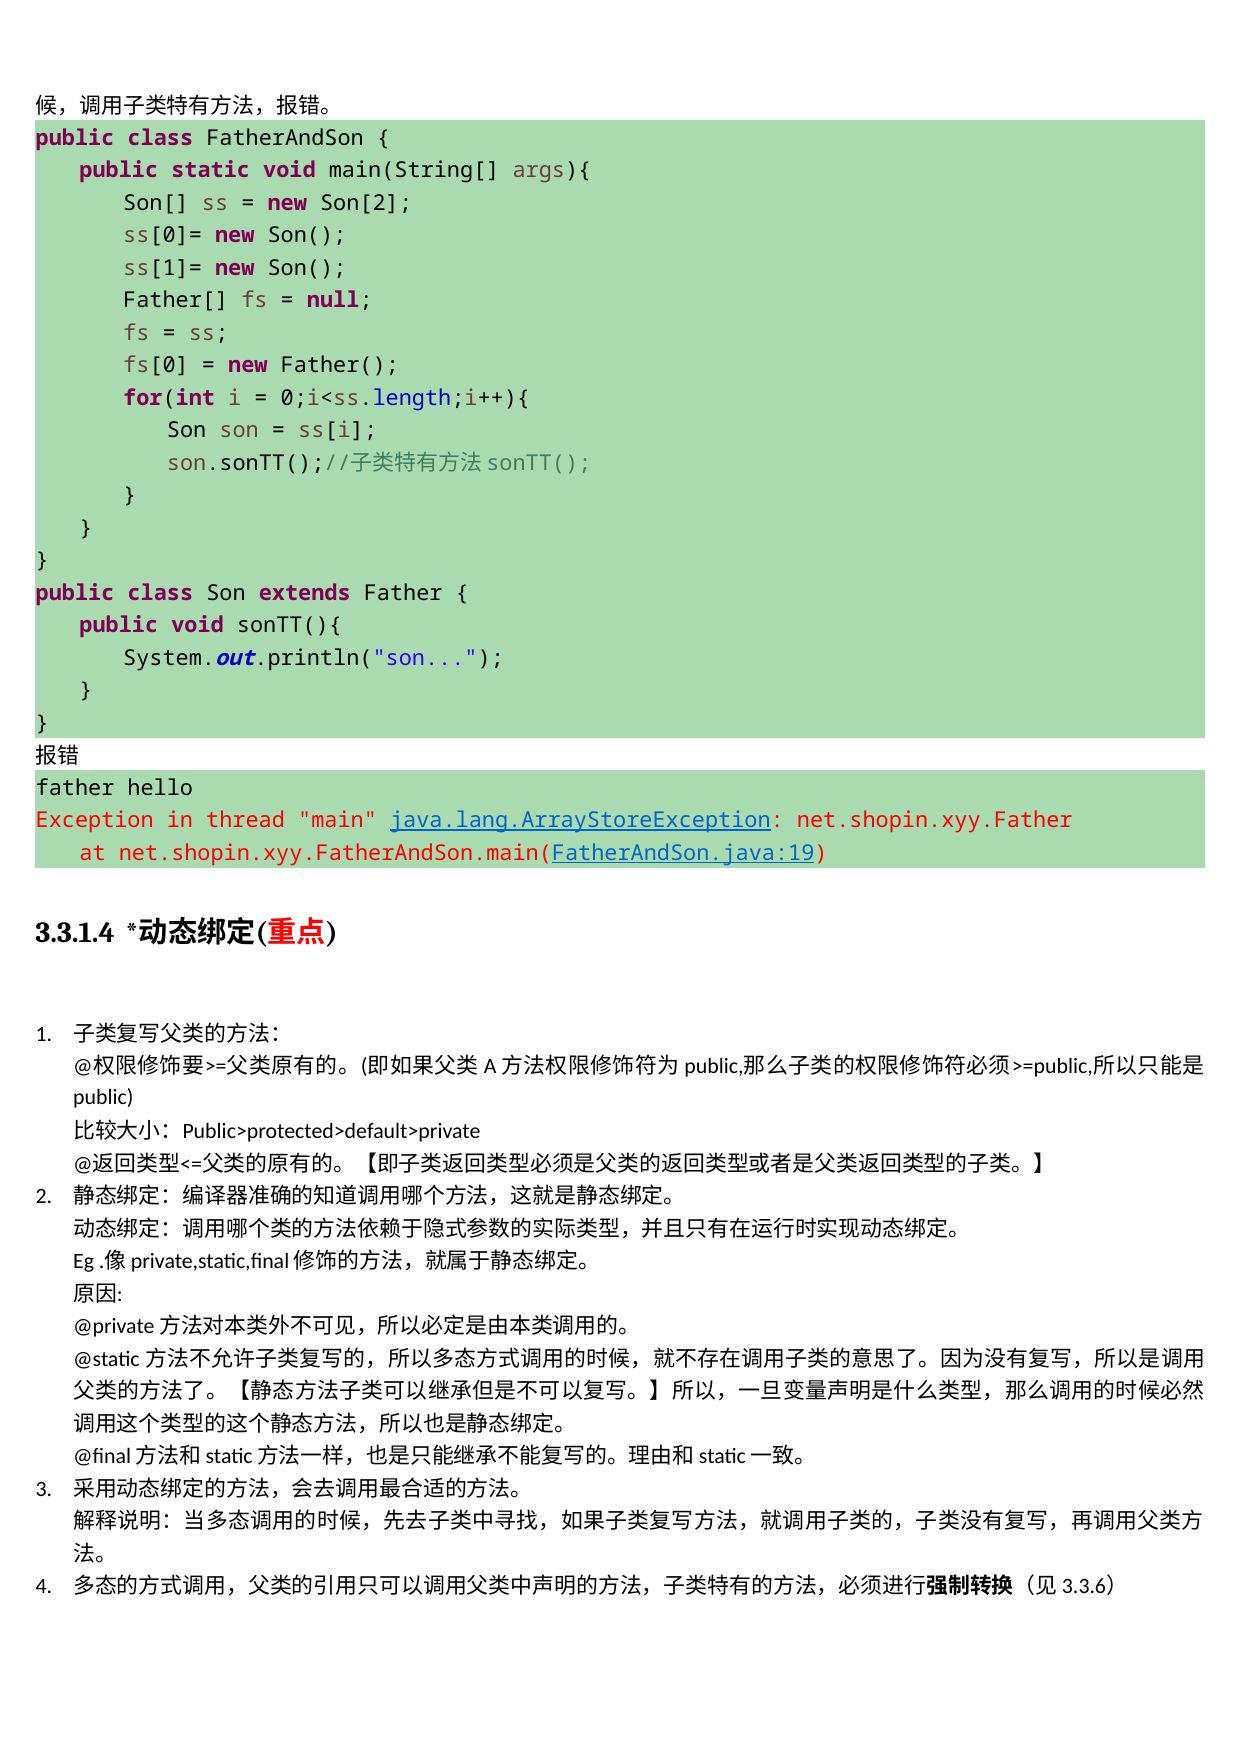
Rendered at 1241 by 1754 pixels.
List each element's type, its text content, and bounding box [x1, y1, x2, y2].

text public class FatherAndSon { [35, 120, 1205, 153]
text Exception in thread "main" java.lang.ArrayStoreException: net.shopin.xyy.Father [35, 803, 1205, 835]
text Son[] ss = new Son[2]; [35, 185, 1205, 218]
list 子类复写父类的方法： [35, 1016, 1205, 1048]
text System.out.println("son..."); [35, 640, 1205, 673]
list 动态绑定：调用哪个类的方法依赖于隐式参数的实际类型，并且只有在运行时实现动态绑定。 [73, 1211, 1205, 1243]
text Son son = ss[i]; [35, 413, 1205, 445]
list 多态的方式调用，父类的引用只可以调用父类中声明的方法，子类特有的方法，必须进行强制转换（见3.3.6） [35, 1568, 1205, 1601]
text public class Son extends Father { [35, 575, 1205, 608]
text at net.shopin.xyy.FatherAndSon.main(FatherAndSon.java:19) [35, 835, 1205, 868]
text ss[1]= new Son(); [35, 250, 1205, 283]
text fs[0] = new Father(); [35, 348, 1205, 380]
text } [35, 705, 1205, 738]
subtitle *动态绑定(重点) [35, 897, 1205, 962]
text son.sonTT();//子类特有方法sonTT(); [35, 445, 1205, 478]
list @private方法对本类外不可见，所以必定是由本类调用的。 [73, 1308, 1205, 1341]
list 采用动态绑定的方法，会去调用最合适的方法。 [35, 1471, 1205, 1503]
text public static void main(String[] args){ [35, 153, 1205, 185]
list 原因: [73, 1276, 1205, 1308]
text } [35, 478, 1205, 510]
text } [35, 510, 1205, 543]
list 静态绑定：编译器准确的知道调用哪个方法，这就是静态绑定。 [35, 1178, 1205, 1211]
text ss[0]= new Son(); [35, 218, 1205, 250]
text for(int i = 0;i<ss.length;i++){ [35, 380, 1205, 413]
list @final方法和static方法一样，也是只能继承不能复写的。理由和static一致。 [73, 1438, 1205, 1471]
text public void sonTT(){ [35, 608, 1205, 640]
text fs = ss; [35, 315, 1205, 348]
list Eg .像private,static,final修饰的方法，就属于静态绑定。 [73, 1243, 1205, 1276]
text } [35, 673, 1205, 705]
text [35, 88, 1205, 120]
list 解释说明：当多态调用的时候，先去子类中寻找，如果子类复写方法，就调用子类的，子类没有复写，再调用父类方法。 [73, 1503, 1205, 1568]
list @返回类型<=父类的原有的。【即子类返回类型必须是父类的返回类型或者是父类返回类型的子类。】 [73, 1146, 1205, 1178]
text } [35, 543, 1205, 575]
list 比较大小：Public>protected>default>private [73, 1113, 1205, 1146]
list @static 方法不允许子类复写的，所以多态方式调用的时候，就不存在调用子类的意思了。因为没有复写，所以是调用父类的方法了。【静态方法子类可以继承但是不可以复写。】所以，一旦变量声明是什么类型，那么调用的时候必然调用这个类型的这个静态方法，所以也是静态绑定。 [73, 1341, 1205, 1438]
text Father[] fs = null; [35, 283, 1205, 315]
list @权限修饰要>=父类原有的。(即如果父类A方法权限修饰符为public,那么子类的权限修饰符必须>=public,所以只能是public) [73, 1048, 1205, 1113]
text father hello [35, 770, 1205, 803]
text 报错 [35, 738, 1205, 770]
